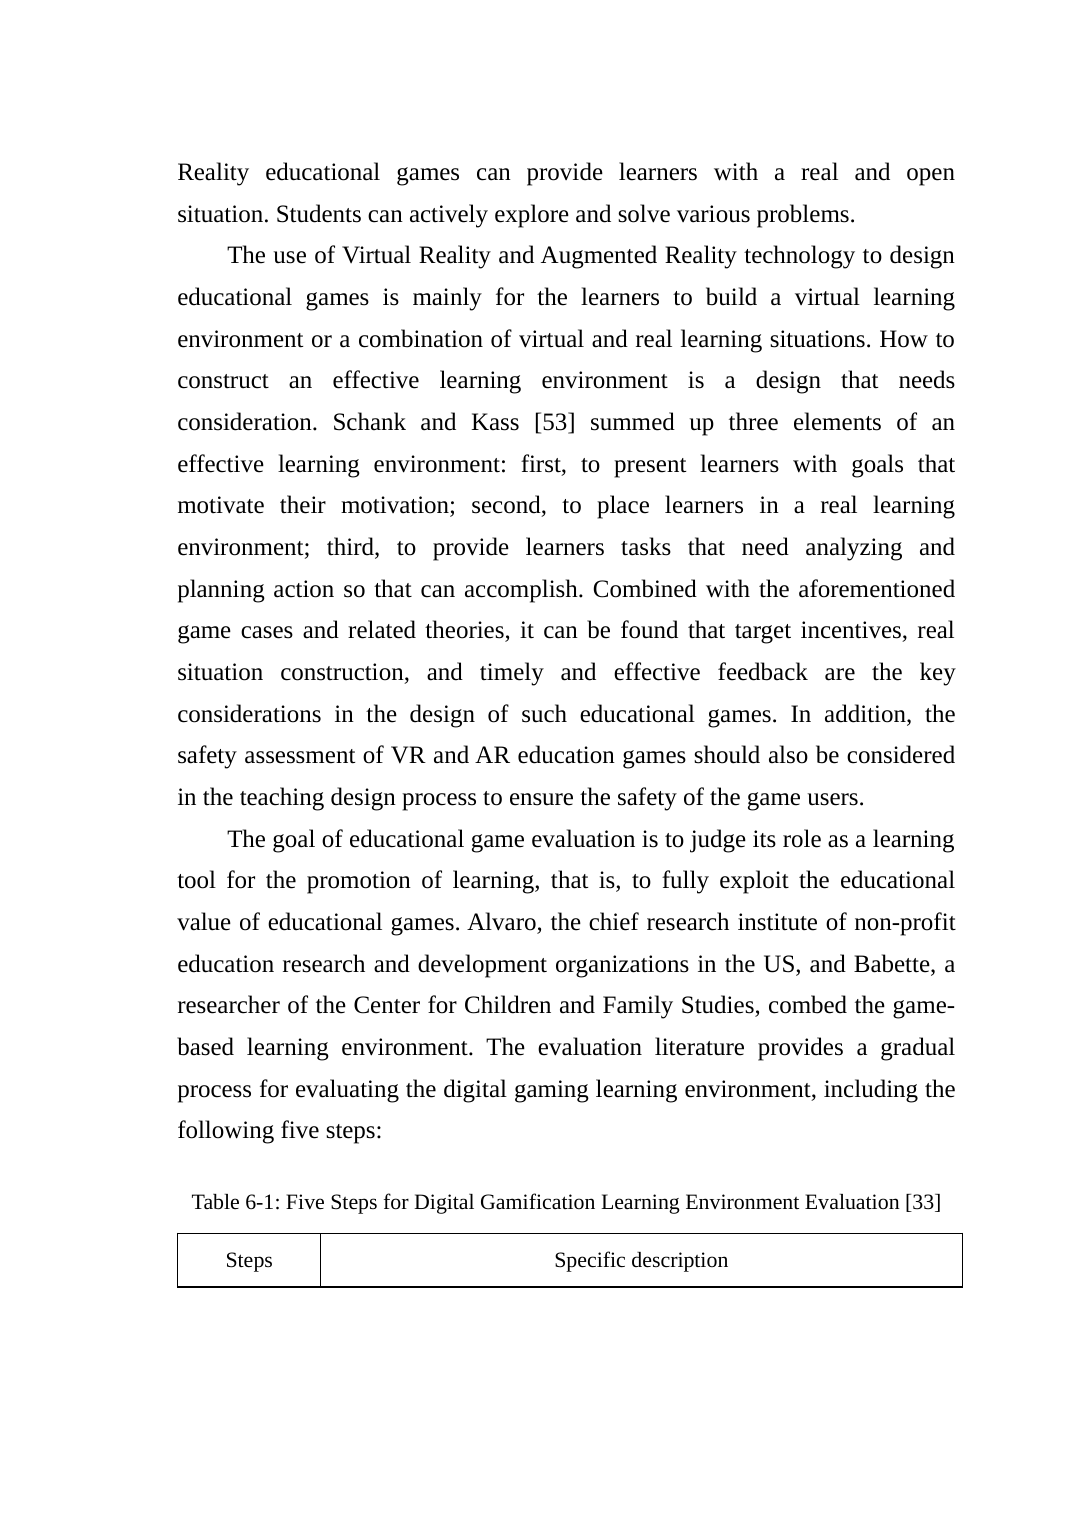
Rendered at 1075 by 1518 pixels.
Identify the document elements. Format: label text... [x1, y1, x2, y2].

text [177, 147, 956, 230]
text The use of Virtual Reality and Augmented Reality technology to design educational games is mainly for the learners to build a virtual learning environment or a combination of virtual and real learning situations. How to construct an effective learning environment is a design that needs consideration. Schank and Kass [53] summed up three elements of an effective learning environment: first, to present learners with goals that motivate their motivation; second, to place learners in a real learning environment; third, to provide learners tasks that need analyzing and planning action so that can accomplish. Combined with the aforementioned game cases and related theories, it can be found that target incentives, real situation construction, and timely and effective feedback are the key considerations in the design of such educational games. In addition, the safety assessment of VR and AR education games should also be considered in the teaching design process to ensure the safety of the game users. [177, 230, 956, 814]
table_header Specific description [321, 1234, 962, 1286]
text The goal of educational game evaluation is to judge its role as a learning tool for the promotion of learning, that is, to fully exploit the educational value of educational games. Alvaro, the chief research institute of non-profit education research and development organizations in the US, and Babette, a researcher of the Center for Children and Family Studies, combed the game-based learning environment. The evaluation literature provides a gradual process for evaluating the digital gaming learning environment, including the following five steps: [177, 814, 956, 1147]
text Table 6-1: Five Steps for Digital Gamification Learning Environment Evaluation [33] [177, 1189, 956, 1214]
table_header Steps [178, 1234, 320, 1286]
